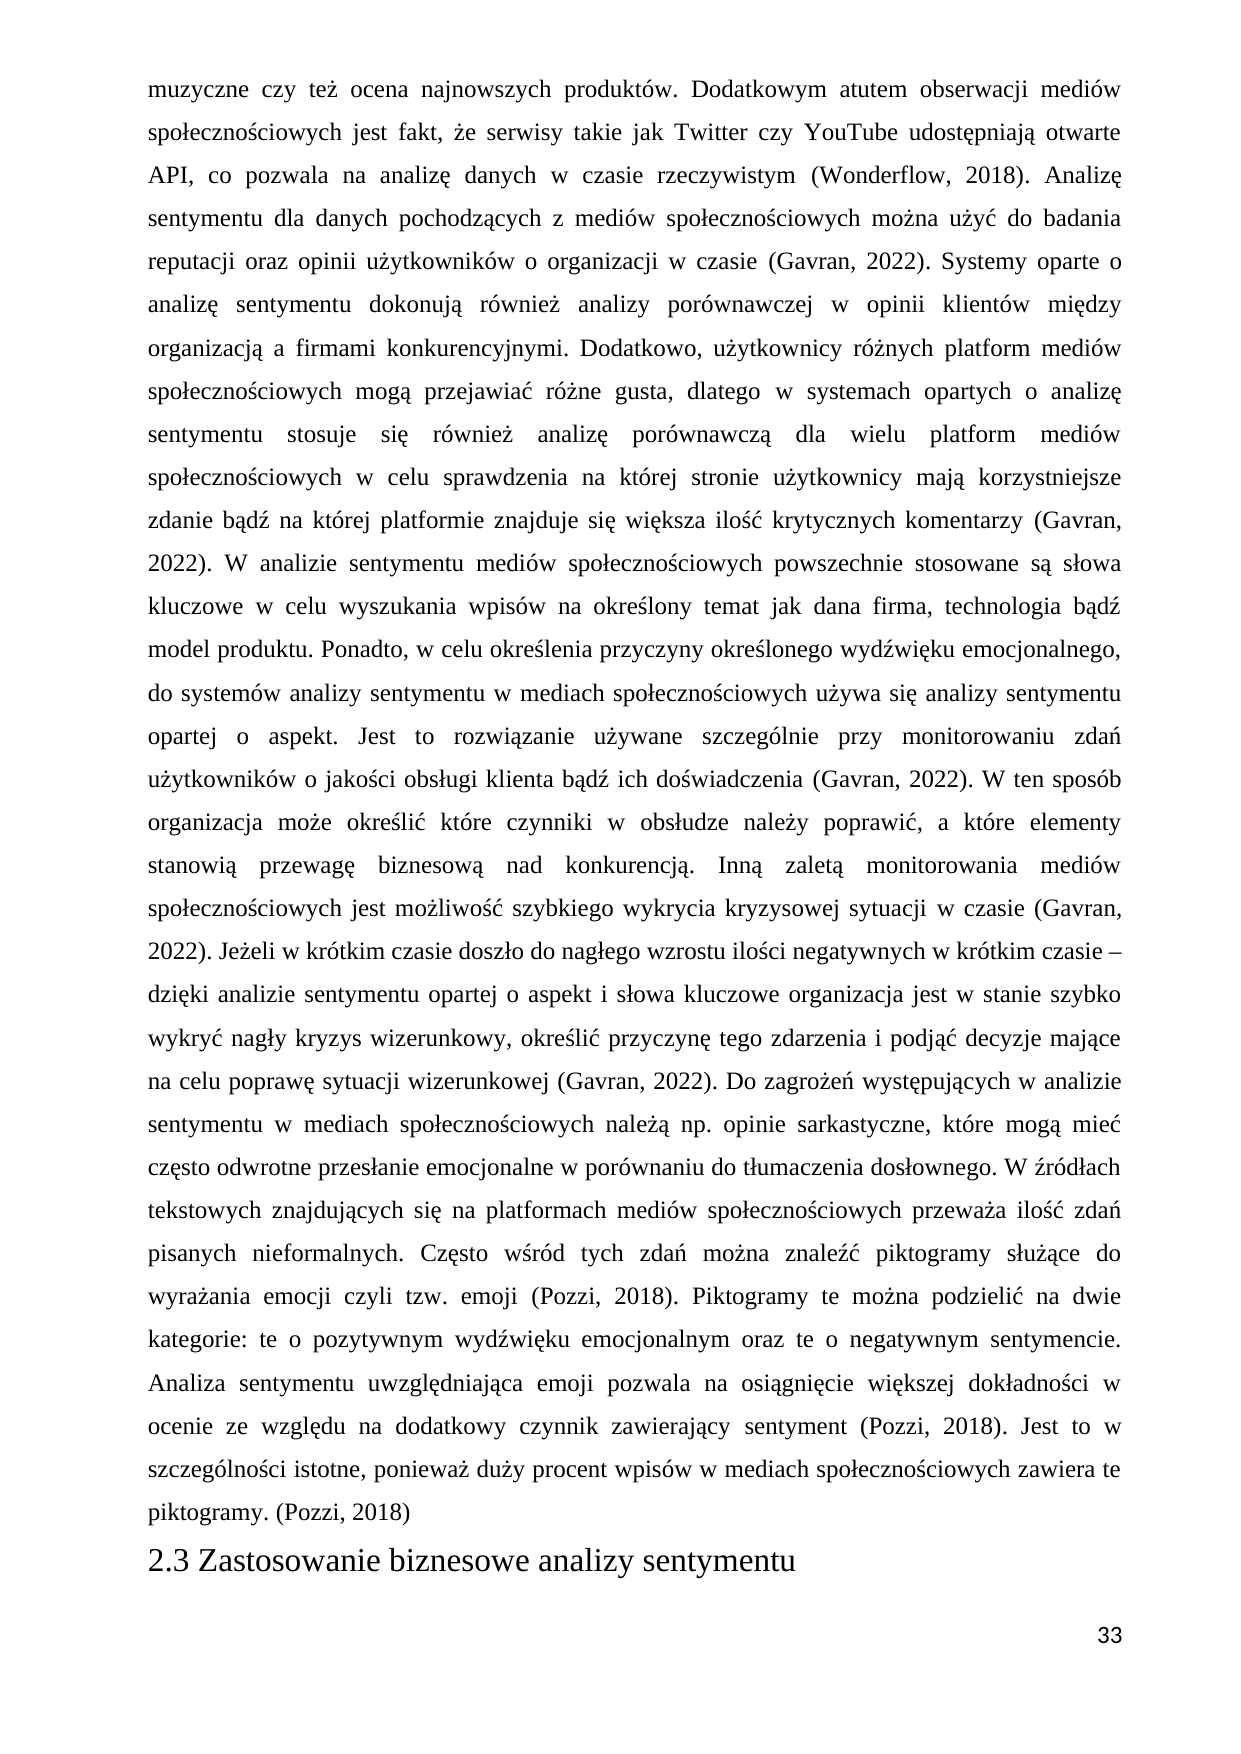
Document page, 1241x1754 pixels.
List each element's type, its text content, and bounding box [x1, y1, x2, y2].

text 2.3 Zastosowanie biznesowe analizy sentymentu [148, 1540, 1122, 1578]
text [148, 74, 1122, 1526]
